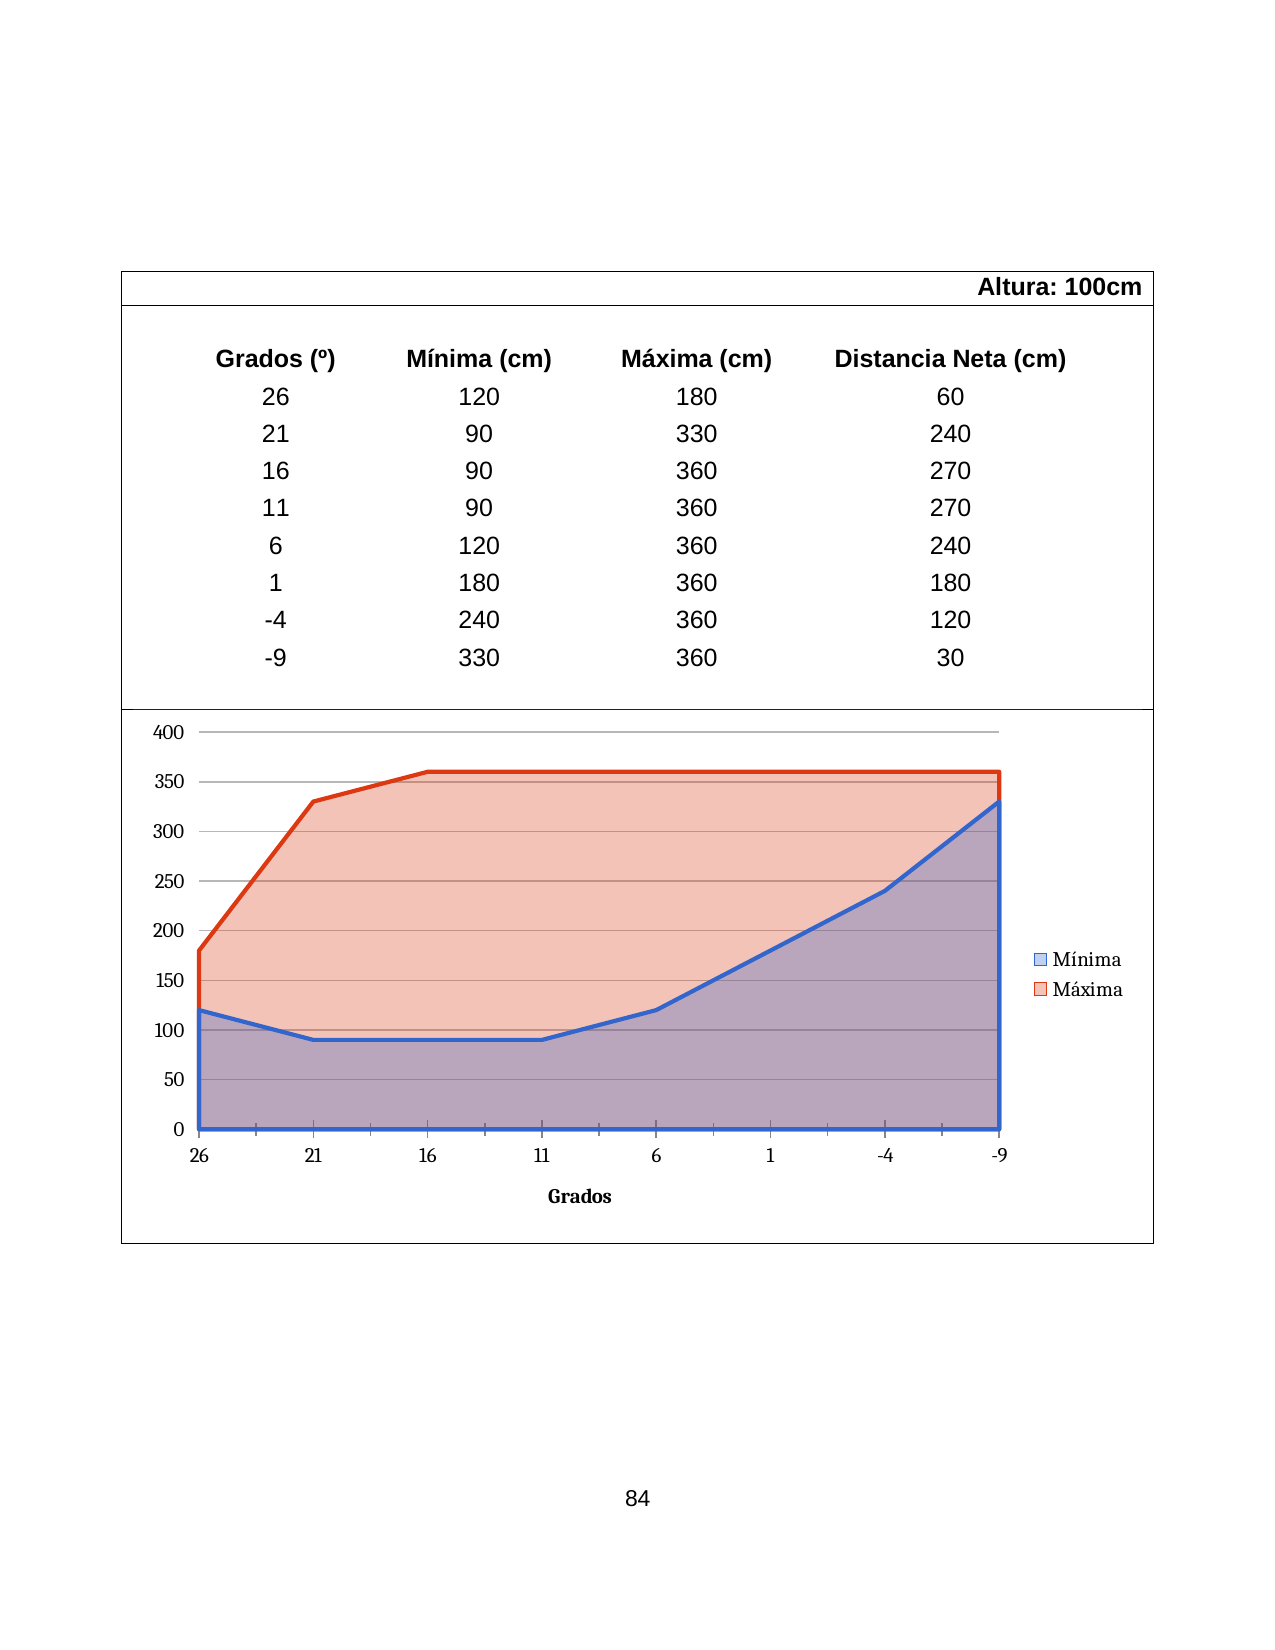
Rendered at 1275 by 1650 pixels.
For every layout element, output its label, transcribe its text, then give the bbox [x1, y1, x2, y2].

table_cell [122, 306, 1153, 709]
table_header Altura: 100cm [122, 272, 1153, 304]
table_cell [122, 710, 1153, 1243]
